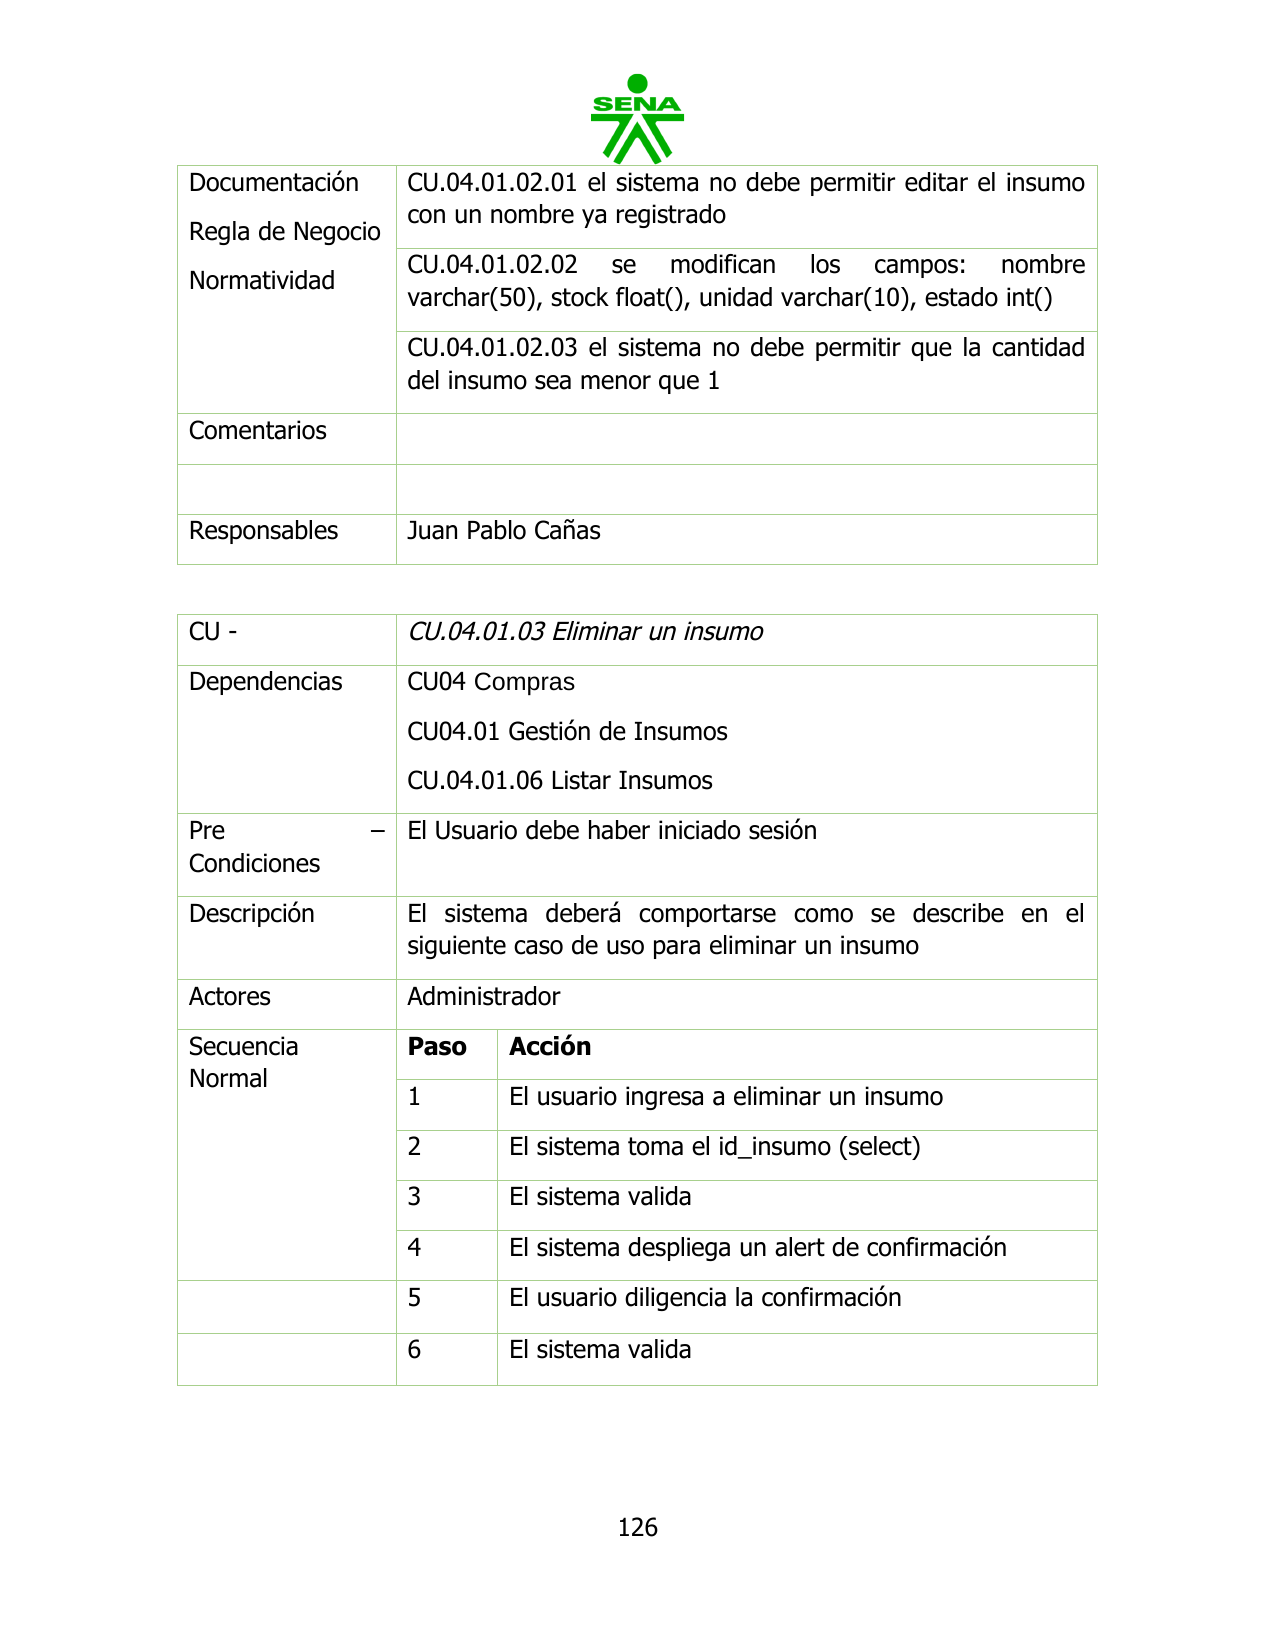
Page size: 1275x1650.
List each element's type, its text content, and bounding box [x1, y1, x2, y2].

table_cell El sistema valida [498, 1334, 1097, 1384]
table_cell 4 [397, 1231, 497, 1280]
table_cell CU.04.01.02.02 se modifican los campos: nombre varchar(50), stock float(), unidad varchar(10), estado int() [397, 249, 1097, 331]
table_cell Documentación Regla de Negocio Normatividad [178, 166, 396, 413]
table_cell El sistema despliega un alert de confirmación [498, 1231, 1097, 1280]
table_cell El Usuario debe haber iniciado sesión [397, 814, 1097, 896]
table_cell 5 [397, 1281, 497, 1332]
table_cell 1 [397, 1080, 497, 1129]
table_cell Pre – Condiciones [178, 814, 396, 896]
table_cell [397, 465, 1097, 514]
table_cell 6 [397, 1334, 497, 1384]
table_cell Juan Pablo Cañas [397, 515, 1097, 564]
table_header CU.04.01.03 Eliminar un insumo [397, 615, 1097, 664]
table_cell [178, 1334, 396, 1384]
table_cell Acción [498, 1030, 1097, 1079]
table_cell Responsables [178, 515, 396, 564]
table_cell Secuencia Normal [178, 1030, 396, 1280]
table_cell Paso [397, 1030, 497, 1079]
table_cell CU.04.01.02.01 el sistema no debe permitir editar el insumo con un nombre ya registrado [397, 166, 1097, 248]
table_cell CU.04.01.02.03 el sistema no debe permitir que la cantidad del insumo sea menor que 1 [397, 332, 1097, 413]
table_cell El sistema toma el id_insumo (select) [498, 1131, 1097, 1180]
table_header CU - [178, 615, 396, 664]
table_cell Actores [178, 980, 396, 1029]
table_cell Comentarios [178, 414, 396, 463]
table_cell Descripción [178, 897, 396, 979]
table_cell 3 [397, 1181, 497, 1230]
table_cell [397, 414, 1097, 463]
table_cell [178, 1281, 396, 1332]
table_cell [178, 465, 396, 514]
table_cell El sistema valida [498, 1181, 1097, 1230]
table_cell Dependencias [178, 666, 396, 813]
table_cell CU04 Compras CU04.01 Gestión de Insumos CU.04.01.06 Listar Insumos [397, 666, 1097, 813]
picture [591, 73, 685, 165]
table_cell El usuario diligencia la confirmación [498, 1281, 1097, 1332]
table_cell El usuario ingresa a eliminar un insumo [498, 1080, 1097, 1129]
table_cell El sistema deberá comportarse como se describe en el siguiente caso de uso para eliminar un insumo [397, 897, 1097, 979]
table_cell Administrador [397, 980, 1097, 1029]
table_cell 2 [397, 1131, 497, 1180]
